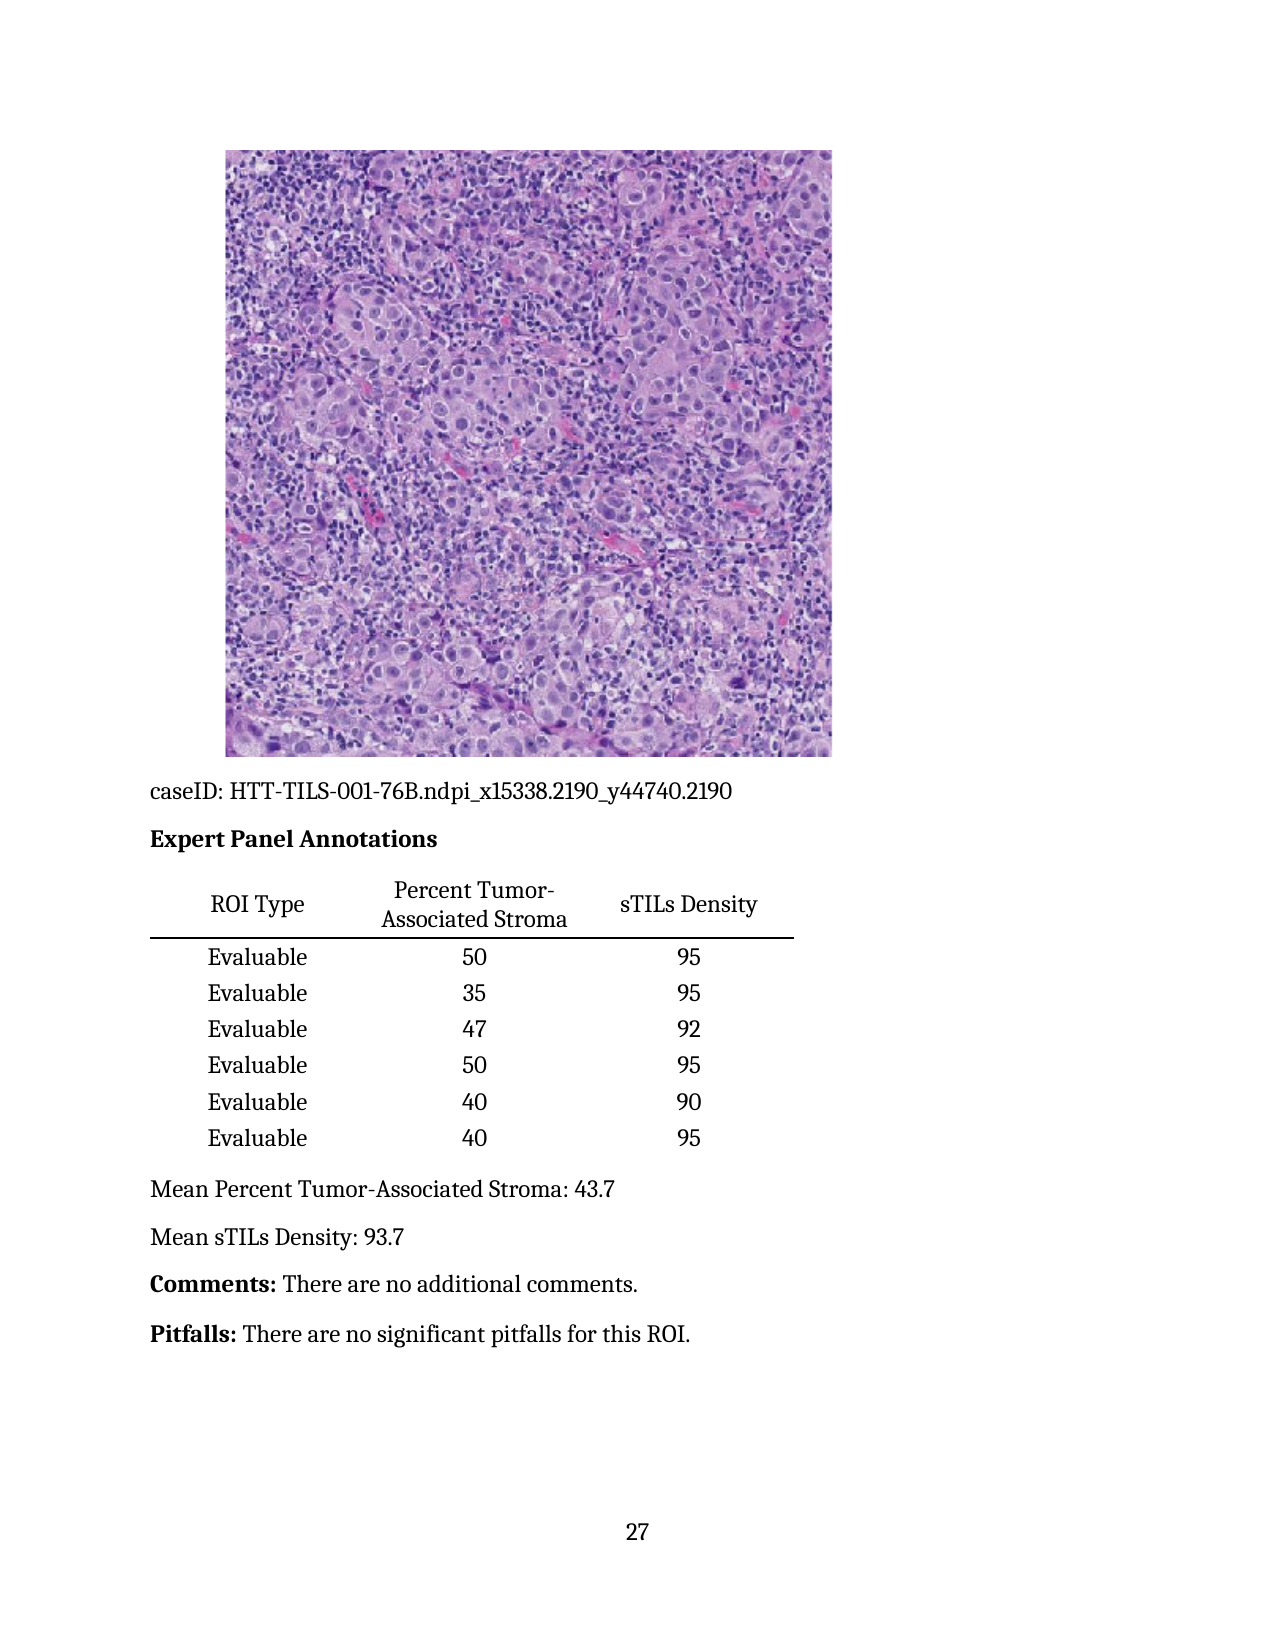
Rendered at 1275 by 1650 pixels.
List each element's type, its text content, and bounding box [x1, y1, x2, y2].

table_cell 95 [584, 1048, 793, 1084]
table_header Percent Tumor-Associated Stroma [365, 872, 584, 937]
table_cell 40 [365, 1084, 584, 1120]
table_cell 35 [365, 975, 584, 1011]
table_cell 95 [584, 1120, 793, 1156]
table_header sTILs Density [584, 872, 793, 937]
table_cell 90 [584, 1084, 793, 1120]
table_cell 47 [365, 1011, 584, 1047]
table_cell 50 [365, 939, 584, 975]
text Expert Panel Annotations [150, 825, 1125, 853]
table_cell Evaluable [150, 1084, 364, 1120]
table_cell 50 [365, 1048, 584, 1084]
table_cell 92 [584, 1011, 793, 1047]
text Comments: There are no additional comments. [150, 1270, 1125, 1299]
text caseID: HTT-TILS-001-76B.ndpi_x15338.2190_y44740.2190 [150, 777, 1125, 806]
table_cell Evaluable [150, 1011, 364, 1047]
table_header ROI Type [150, 872, 364, 937]
table_cell 95 [584, 975, 793, 1011]
text Mean sTILs Density: 93.7 [150, 1222, 1125, 1251]
table_cell Evaluable [150, 939, 364, 975]
table_cell Evaluable [150, 1048, 364, 1084]
text Pitfalls: There are no significant pitfalls for this ROI. [150, 1319, 1125, 1348]
text Mean Percent Tumor-Associated Stroma: 43.7 [150, 1175, 1125, 1204]
table_cell Evaluable [150, 1120, 364, 1156]
picture [150, 150, 908, 757]
table_cell 40 [365, 1120, 584, 1156]
table_cell 95 [584, 939, 793, 975]
table_cell Evaluable [150, 975, 364, 1011]
